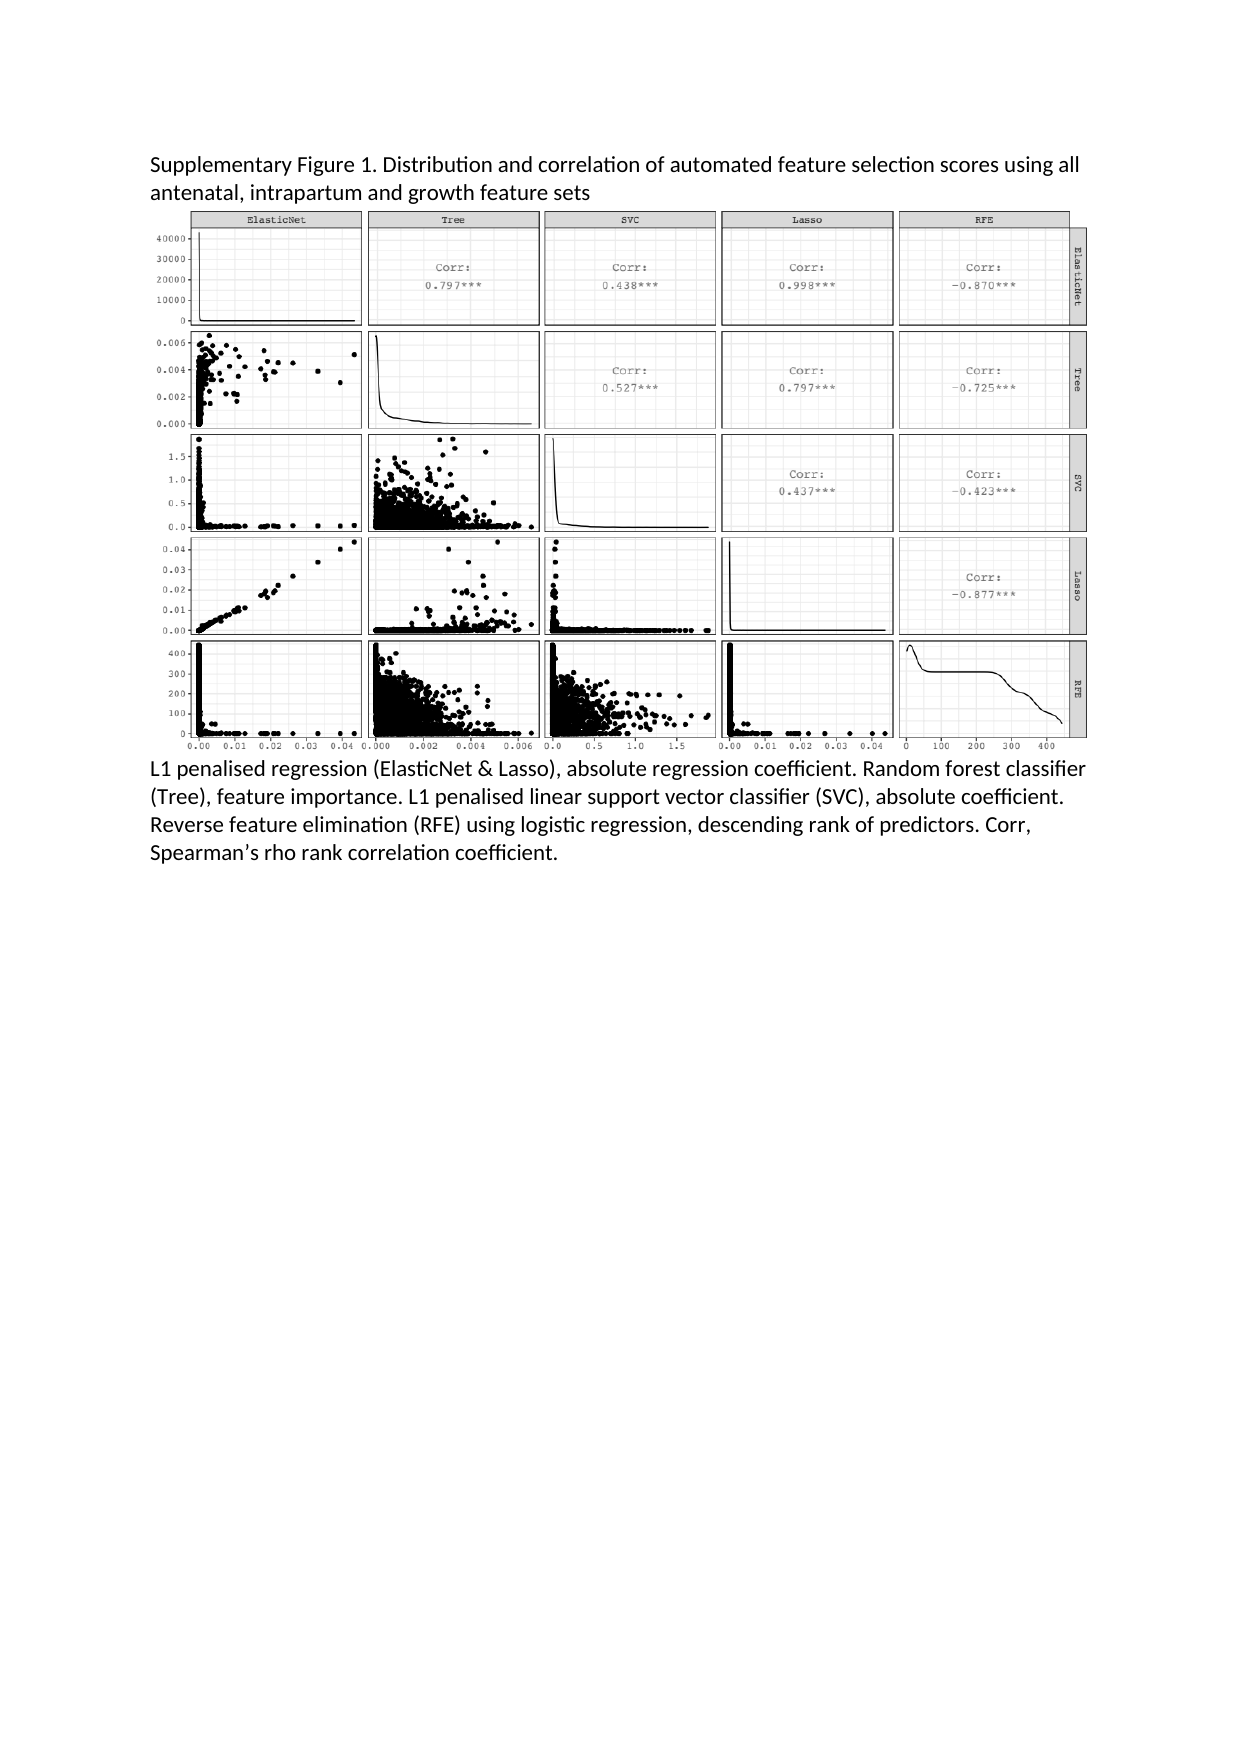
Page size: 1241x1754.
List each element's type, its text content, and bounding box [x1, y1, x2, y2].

text Supplementary Figure 1. Distribution and correlation of automated feature selection scores using all antenatal, intrapartum and growth feature sets [150, 150, 1090, 206]
text L1 penalised regression (ElasticNet & Lasso), absolute regression coefficient. Random forest classifier (Tree), feature importance. L1 penalised linear support vector classifier (SVC), absolute coefficient. Reverse feature elimination (RFE) using logistic regression, descending rank of predictors. Corr, Spearman’s rho rank correlation coefficient. [150, 755, 1090, 867]
